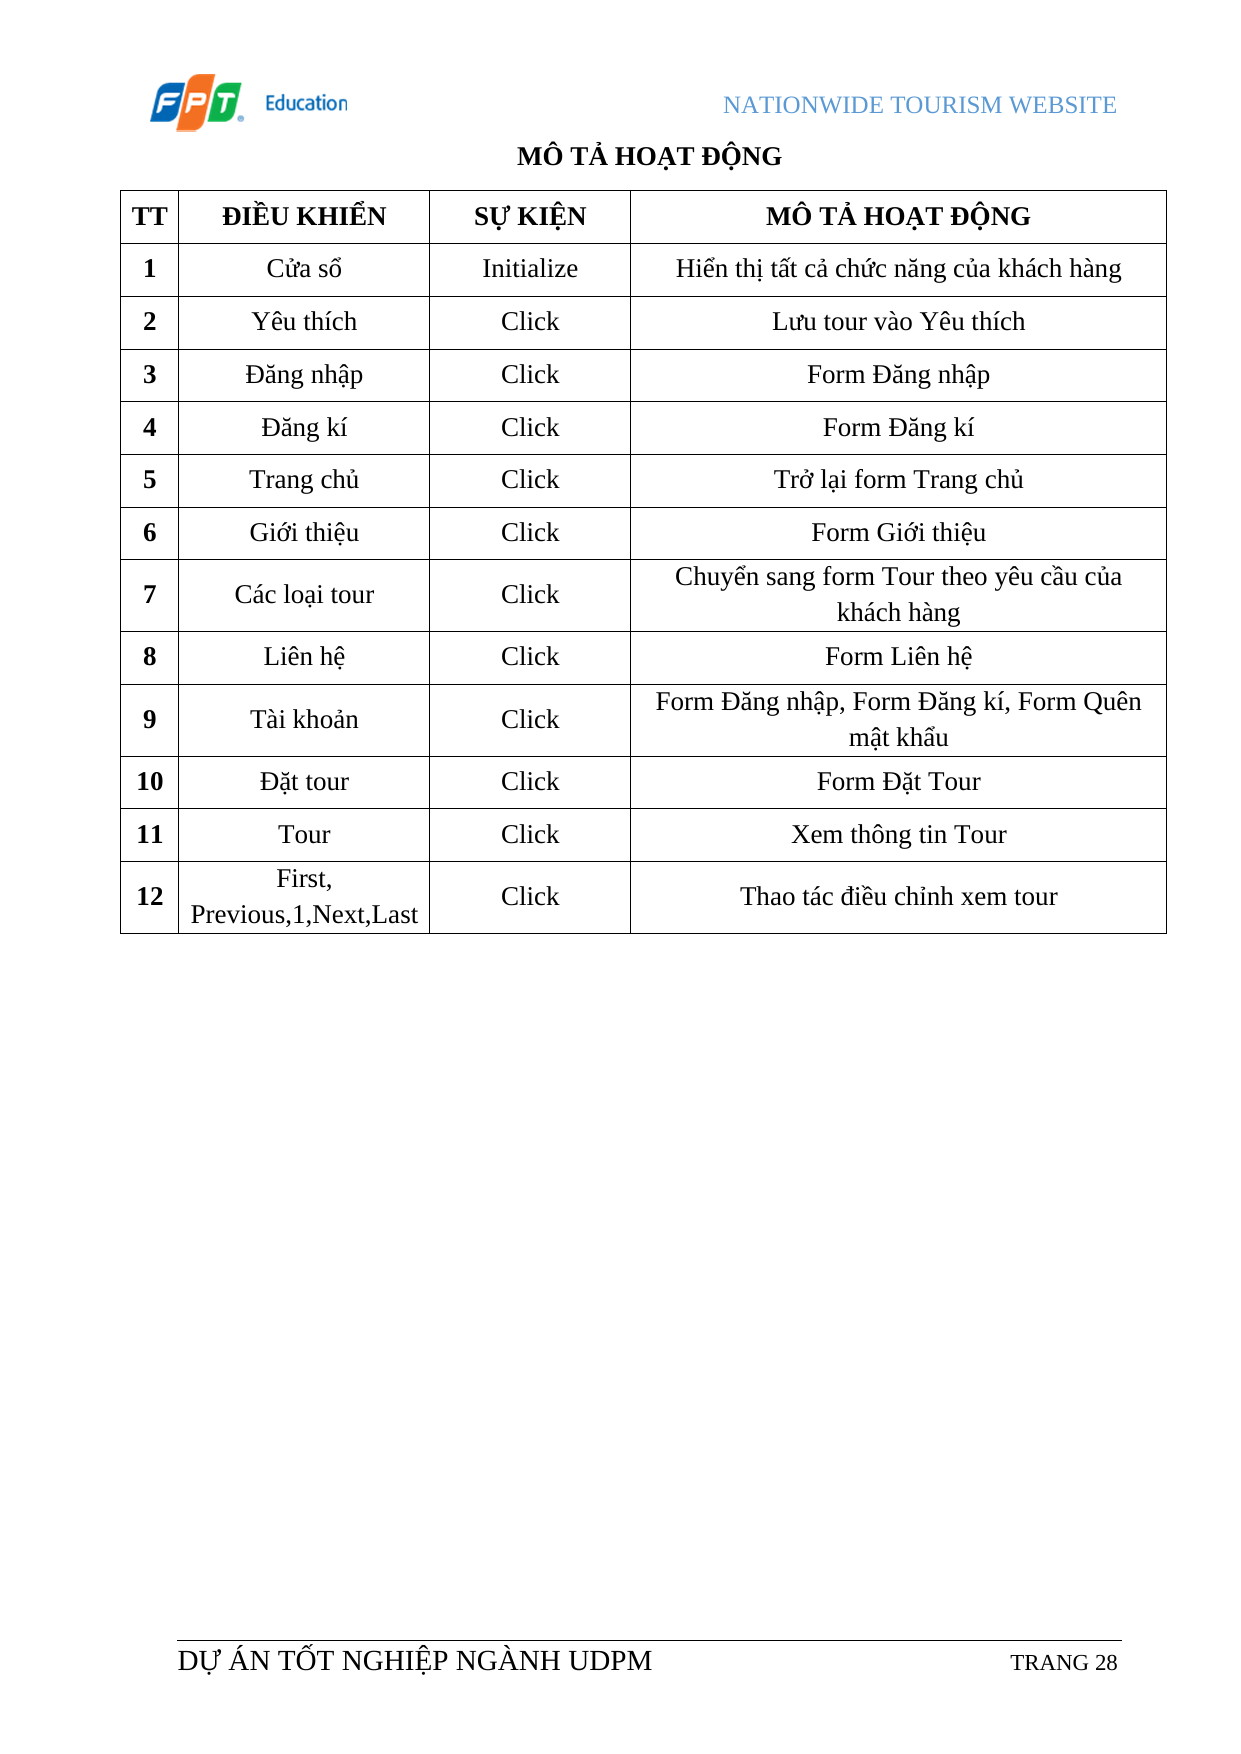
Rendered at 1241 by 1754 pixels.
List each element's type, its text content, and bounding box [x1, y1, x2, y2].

table_cell Đăng nhập [179, 350, 429, 401]
table_cell Click [430, 297, 630, 348]
table_cell Form Giới thiệu [631, 508, 1166, 559]
table_cell Đăng kí [179, 402, 429, 454]
picture [150, 74, 347, 132]
table_cell 7 [121, 560, 178, 631]
table_cell Giới thiệu [179, 508, 429, 559]
table_cell Click [430, 560, 630, 631]
table_cell Click [430, 757, 630, 808]
table_cell Các loại tour [179, 560, 429, 631]
table_cell 11 [121, 809, 178, 861]
table_cell Form Đăng nhập, Form Đăng kí, Form Quên mật khẩu [631, 685, 1166, 756]
table_cell Form Đăng nhập [631, 350, 1166, 401]
table_header ĐIỀU KHIỂN [179, 191, 429, 243]
table_cell Form Đặt Tour [631, 757, 1166, 808]
table_cell Click [430, 632, 630, 684]
table_cell Cửa sổ [179, 244, 429, 296]
table_cell Đặt tour [179, 757, 429, 808]
table_cell Click [430, 455, 630, 507]
table_cell Tour [179, 809, 429, 861]
table_cell Thao tác điều chỉnh xem tour [631, 862, 1166, 933]
table_cell Chuyển sang form Tour theo yêu cầu của khách hàng [631, 560, 1166, 631]
table_cell Xem thông tin Tour [631, 809, 1166, 861]
table_cell Click [430, 402, 630, 454]
table_cell Liên hệ [179, 632, 429, 684]
table_cell Form Liên hệ [631, 632, 1166, 684]
text MÔ TẢ HOẠT ĐỘNG [177, 118, 1122, 171]
table_cell Click [430, 809, 630, 861]
table_cell Initialize [430, 244, 630, 296]
table_cell Click [430, 862, 630, 933]
table_cell First, Previous,1,Next,Last [179, 862, 429, 933]
table_cell 2 [121, 297, 178, 348]
table_cell Hiển thị tất cả chức năng của khách hàng [631, 244, 1166, 296]
table_cell Trang chủ [179, 455, 429, 507]
table_cell 9 [121, 685, 178, 756]
table_cell 10 [121, 757, 178, 808]
table_cell Yêu thích [179, 297, 429, 348]
table_cell Click [430, 350, 630, 401]
table_cell Form Đăng kí [631, 402, 1166, 454]
table_cell 4 [121, 402, 178, 454]
table_cell Lưu tour vào Yêu thích [631, 297, 1166, 348]
table_header SỰ KIỆN [430, 191, 630, 243]
table_header MÔ TẢ HOẠT ĐỘNG [631, 191, 1166, 243]
table_cell 12 [121, 862, 178, 933]
table_cell 1 [121, 244, 178, 296]
table_header TT [121, 191, 178, 243]
table_cell 5 [121, 455, 178, 507]
table_cell Tài khoản [179, 685, 429, 756]
table_cell 3 [121, 350, 178, 401]
table_cell Click [430, 685, 630, 756]
table_cell 8 [121, 632, 178, 684]
table_cell Trở lại form Trang chủ [631, 455, 1166, 507]
table_cell Click [430, 508, 630, 559]
table_cell 6 [121, 508, 178, 559]
